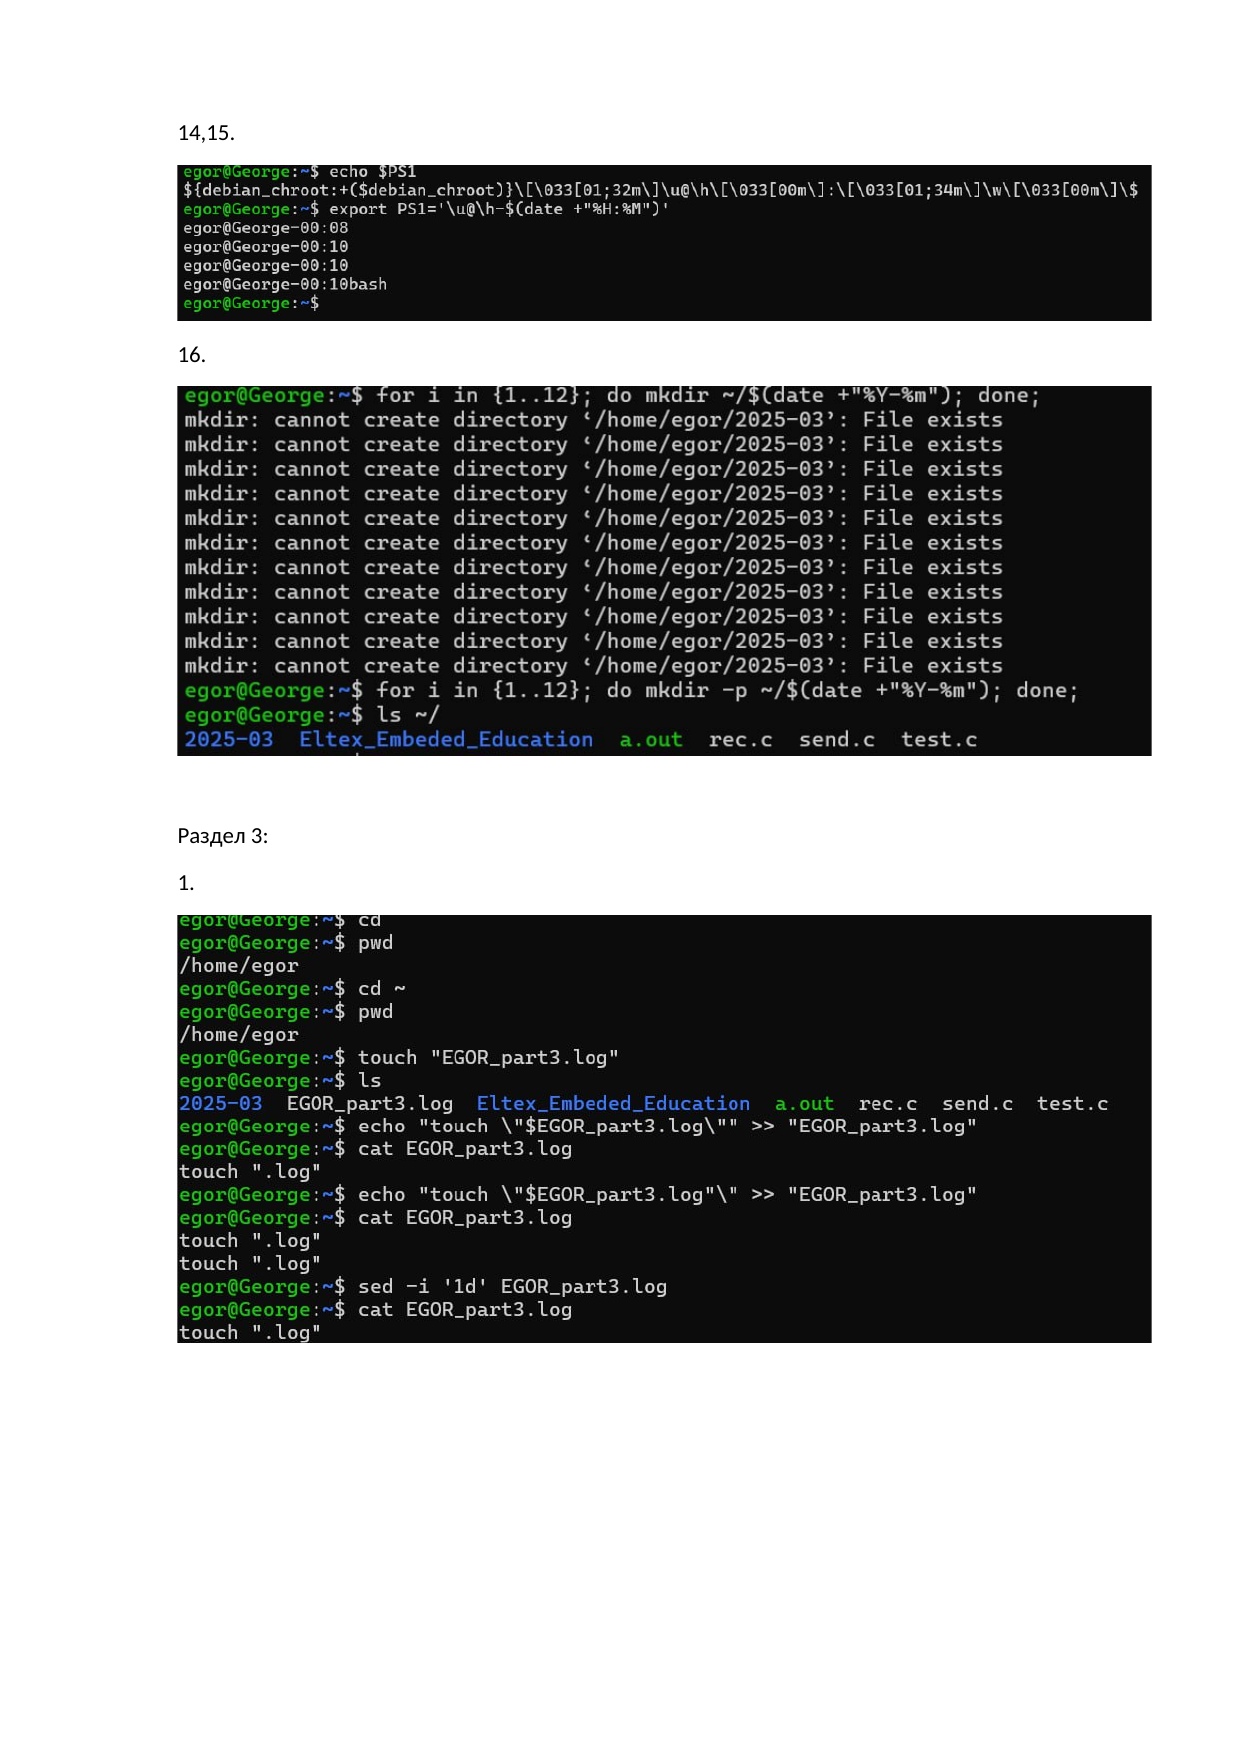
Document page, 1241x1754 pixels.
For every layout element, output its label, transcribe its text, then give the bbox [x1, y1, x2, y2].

text Раздел 3: [177, 821, 1152, 849]
picture [177, 386, 1152, 756]
picture [177, 915, 1152, 1343]
text 14,15. [177, 118, 1152, 146]
text 1. [177, 868, 1152, 896]
picture [177, 165, 1152, 321]
text 16. [177, 340, 1152, 368]
